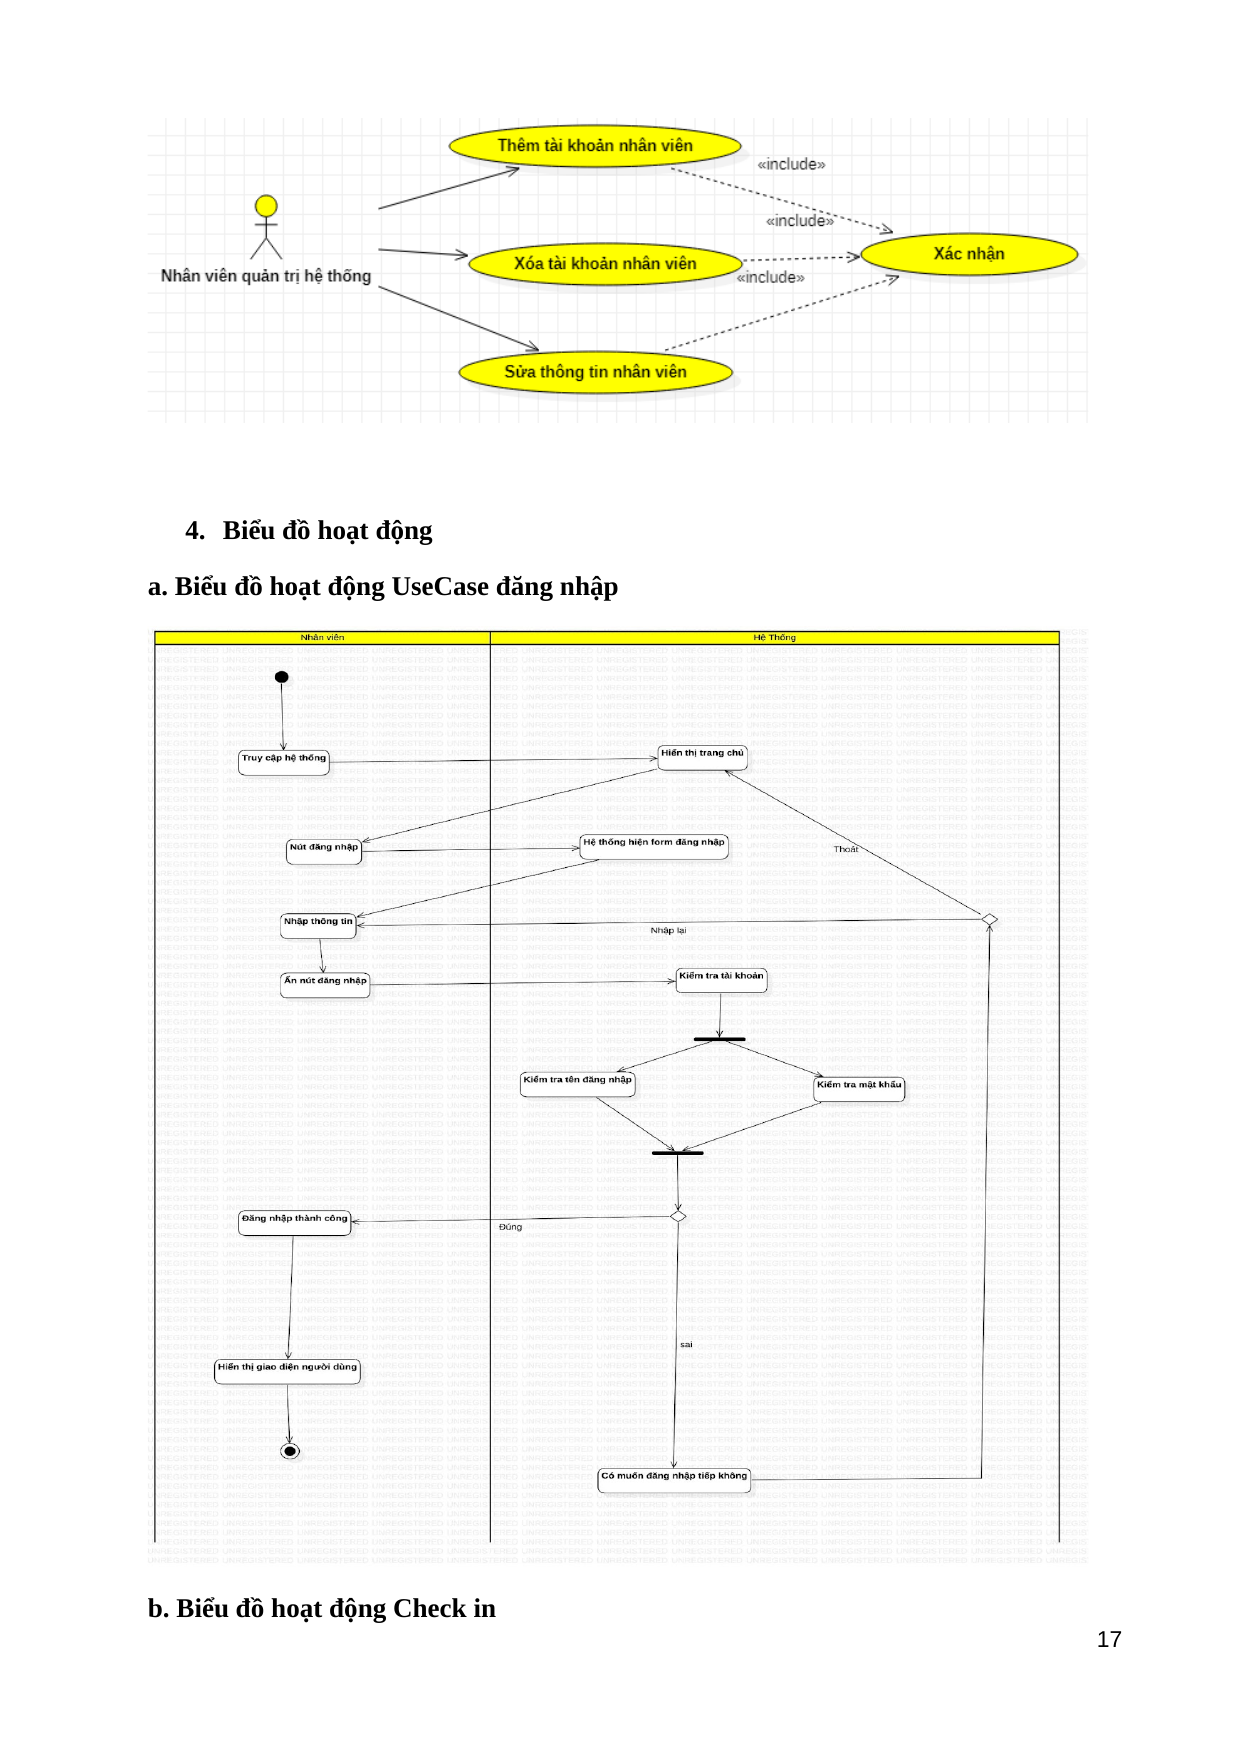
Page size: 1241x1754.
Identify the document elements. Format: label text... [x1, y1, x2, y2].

text b. Biểu đồ hoạt động Check in [148, 1592, 1122, 1623]
picture [147, 626, 1089, 1567]
text a. Biểu đồ hoạt động UseCase đăng nhập [148, 570, 1122, 601]
picture [147, 118, 1089, 423]
subtitle Biểu đồ hoạt động [185, 514, 1122, 545]
